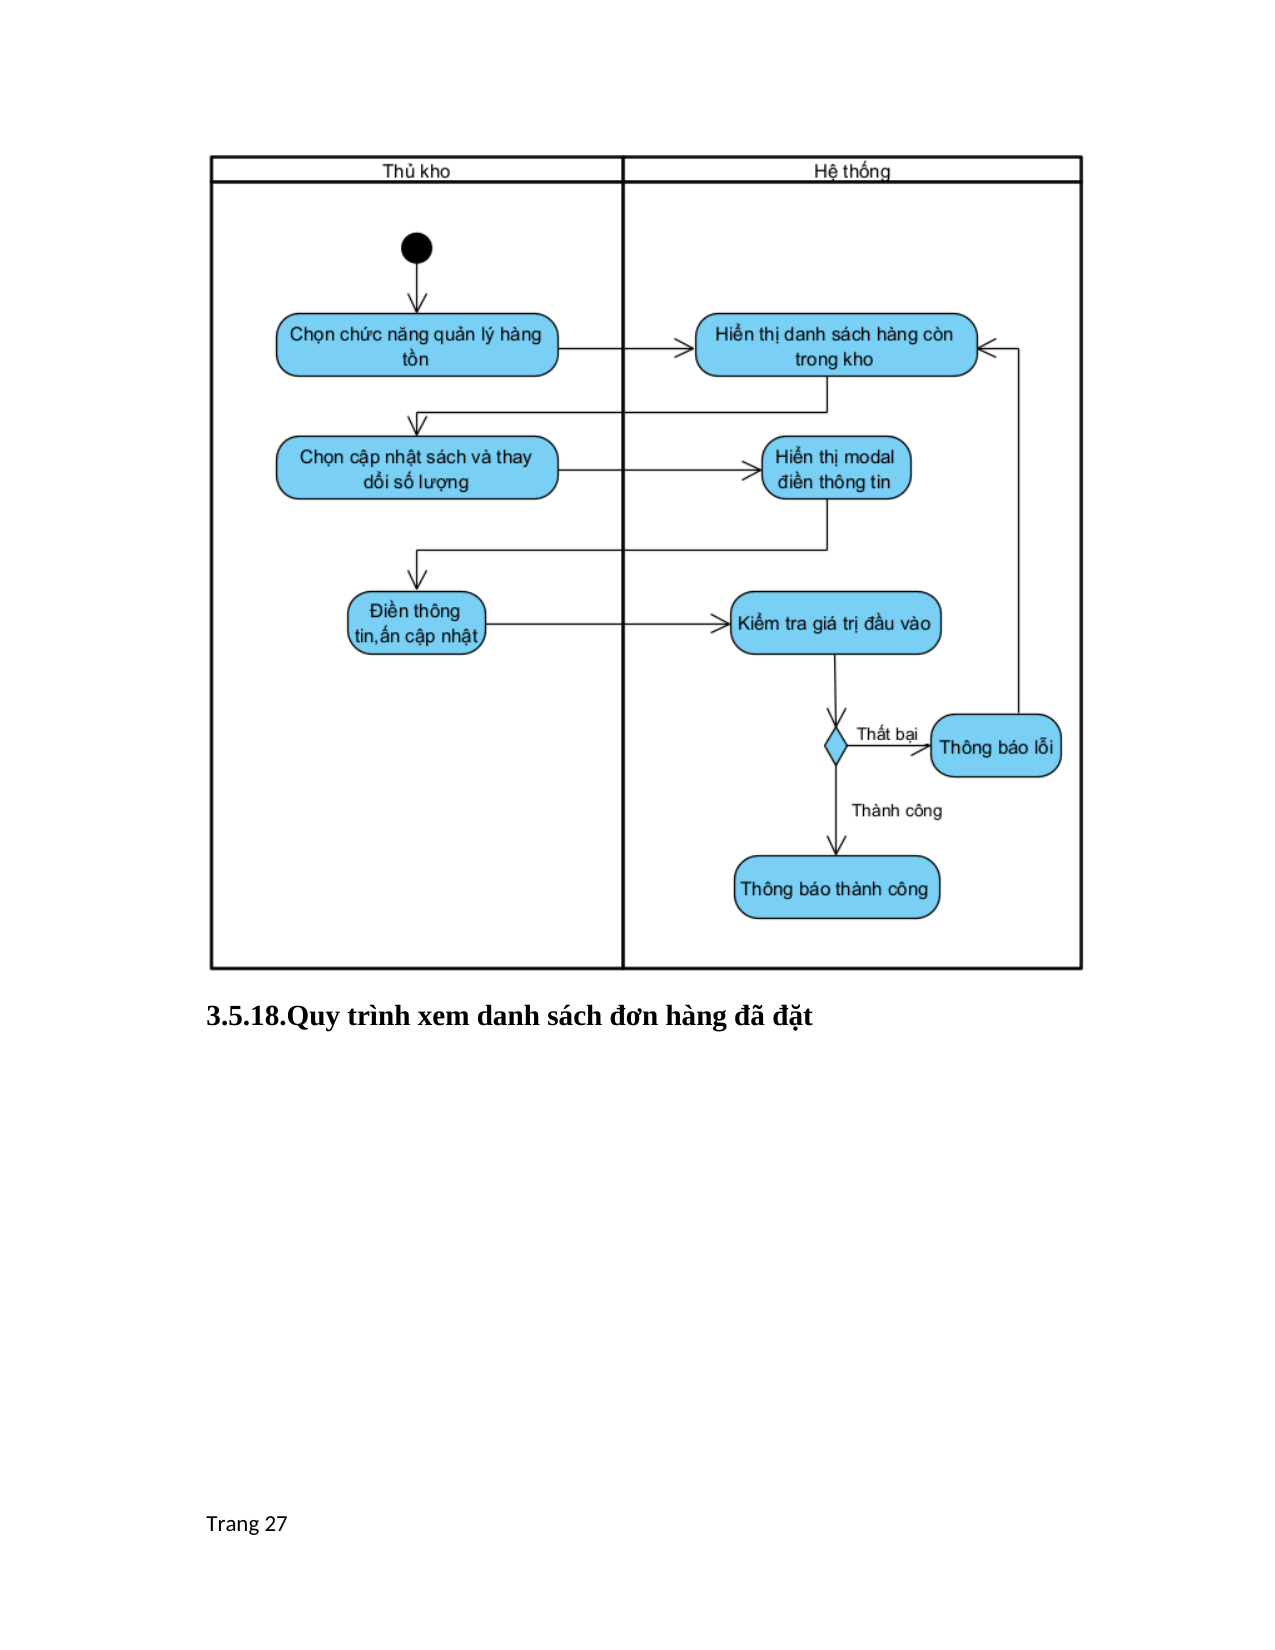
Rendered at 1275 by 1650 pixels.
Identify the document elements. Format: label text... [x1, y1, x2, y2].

subtitle 3.5.18.Quy trình xem danh sách đơn hàng đã đặt [206, 1005, 1187, 1030]
picture [206, 150, 1097, 978]
